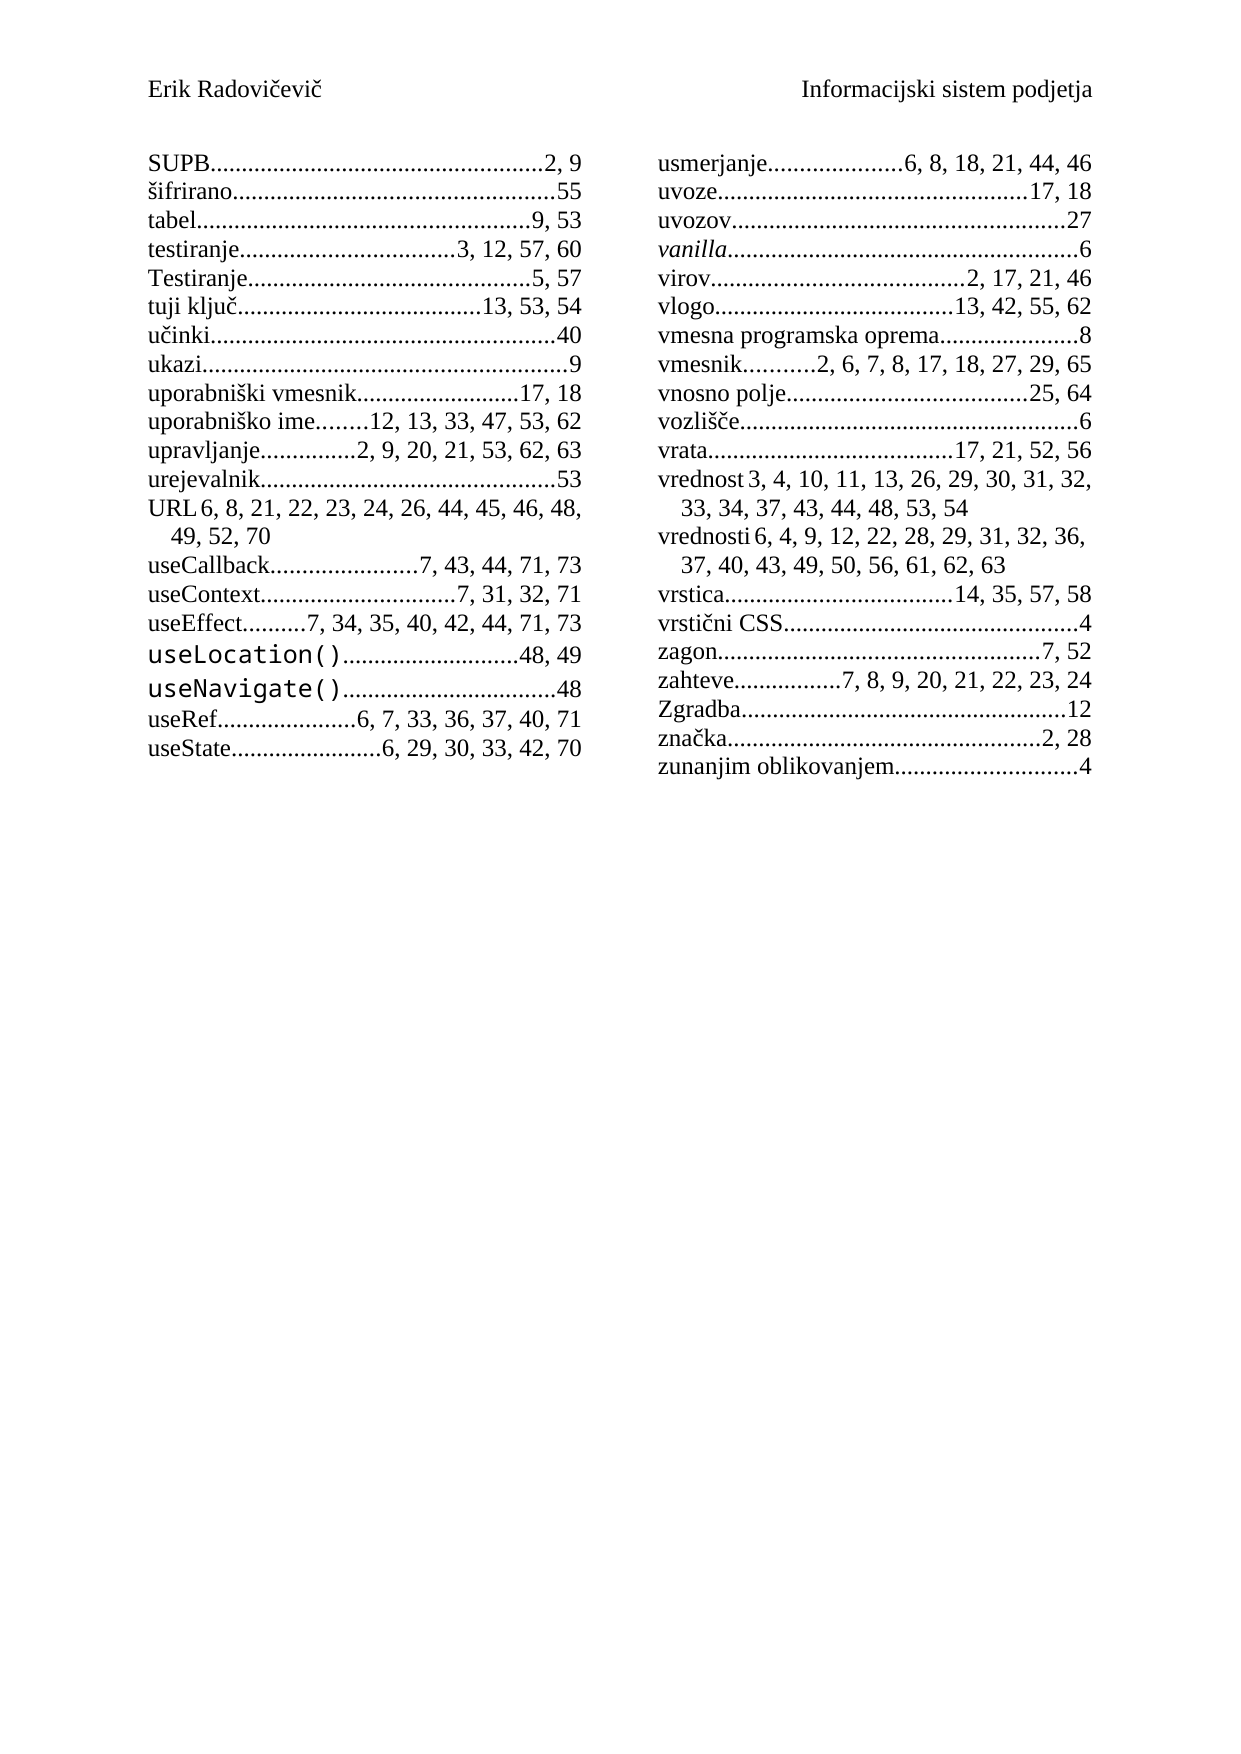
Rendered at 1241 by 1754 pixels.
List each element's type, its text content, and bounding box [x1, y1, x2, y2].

text useLocation() 48, 49 [148, 636, 583, 670]
text useContext 7, 31, 32, 71 [148, 579, 583, 608]
text učinki 40 [148, 320, 583, 349]
text vnosno polje 25, 64 [658, 378, 1093, 406]
text useCallback 7, 43, 44, 71, 73 [148, 550, 583, 579]
text SUPB 2, 9 [148, 148, 583, 176]
text useEffect 7, 34, 35, 40, 42, 44, 71, 73 [148, 608, 583, 636]
text Testiranje 5, 57 [148, 263, 583, 291]
text uvoze 17, 18 [658, 176, 1093, 205]
text vozlišče 6 [658, 406, 1093, 435]
text testiranje 3, 12, 57, 60 [148, 234, 583, 263]
text zunanjim oblikovanjem 4 [658, 751, 1093, 780]
text vrata 17, 21, 52, 56 [658, 435, 1093, 464]
text useState 6, 29, 30, 33, 42, 70 [148, 733, 583, 762]
text urejevalnik 53 [148, 464, 583, 493]
text zagon 7, 52 [658, 636, 1093, 665]
text vrstični CSS 4 [658, 608, 1093, 636]
text uvozov 27 [658, 205, 1093, 234]
text vrstica 14, 35, 57, 58 [658, 579, 1093, 608]
text virov 2, 17, 21, 46 [658, 263, 1093, 291]
text vrednost 3, 4, 10, 11, 13, 26, 29, 30, 31, 32, 33, 34, 37, 43, 44, 48, 53, 54 [658, 464, 1093, 521]
text useNavigate() 48 [148, 670, 583, 704]
text Zgradba 12 [658, 694, 1093, 723]
text ukazi 9 [148, 349, 583, 378]
text vmesnik 2, 6, 7, 8, 17, 18, 27, 29, 65 [658, 349, 1093, 378]
text vrednosti 6, 4, 9, 12, 22, 28, 29, 31, 32, 36, 37, 40, 43, 49, 50, 56, 61, 62, 63 [658, 521, 1093, 579]
text značka 2, 28 [658, 723, 1093, 751]
text vmesna programska oprema 8 [658, 320, 1093, 349]
text vlogo 13, 42, 55, 62 [658, 291, 1093, 320]
text useRef 6, 7, 33, 36, 37, 40, 71 [148, 704, 583, 733]
text vanilla 6 [658, 234, 1093, 263]
text upravljanje 2, 9, 20, 21, 53, 62, 63 [148, 435, 583, 464]
text šifrirano 55 [148, 176, 583, 205]
text usmerjanje 6, 8, 18, 21, 44, 46 [658, 148, 1093, 176]
text uporabniško ime 12, 13, 33, 47, 53, 62 [148, 406, 583, 435]
text URL 6, 8, 21, 22, 23, 24, 26, 44, 45, 46, 48, 49, 52, 70 [148, 493, 583, 550]
text tabel 9, 53 [148, 205, 583, 234]
text zahteve 7, 8, 9, 20, 21, 22, 23, 24 [658, 665, 1093, 694]
text tuji ključ 13, 53, 54 [148, 291, 583, 320]
text uporabniški vmesnik 17, 18 [148, 378, 583, 406]
